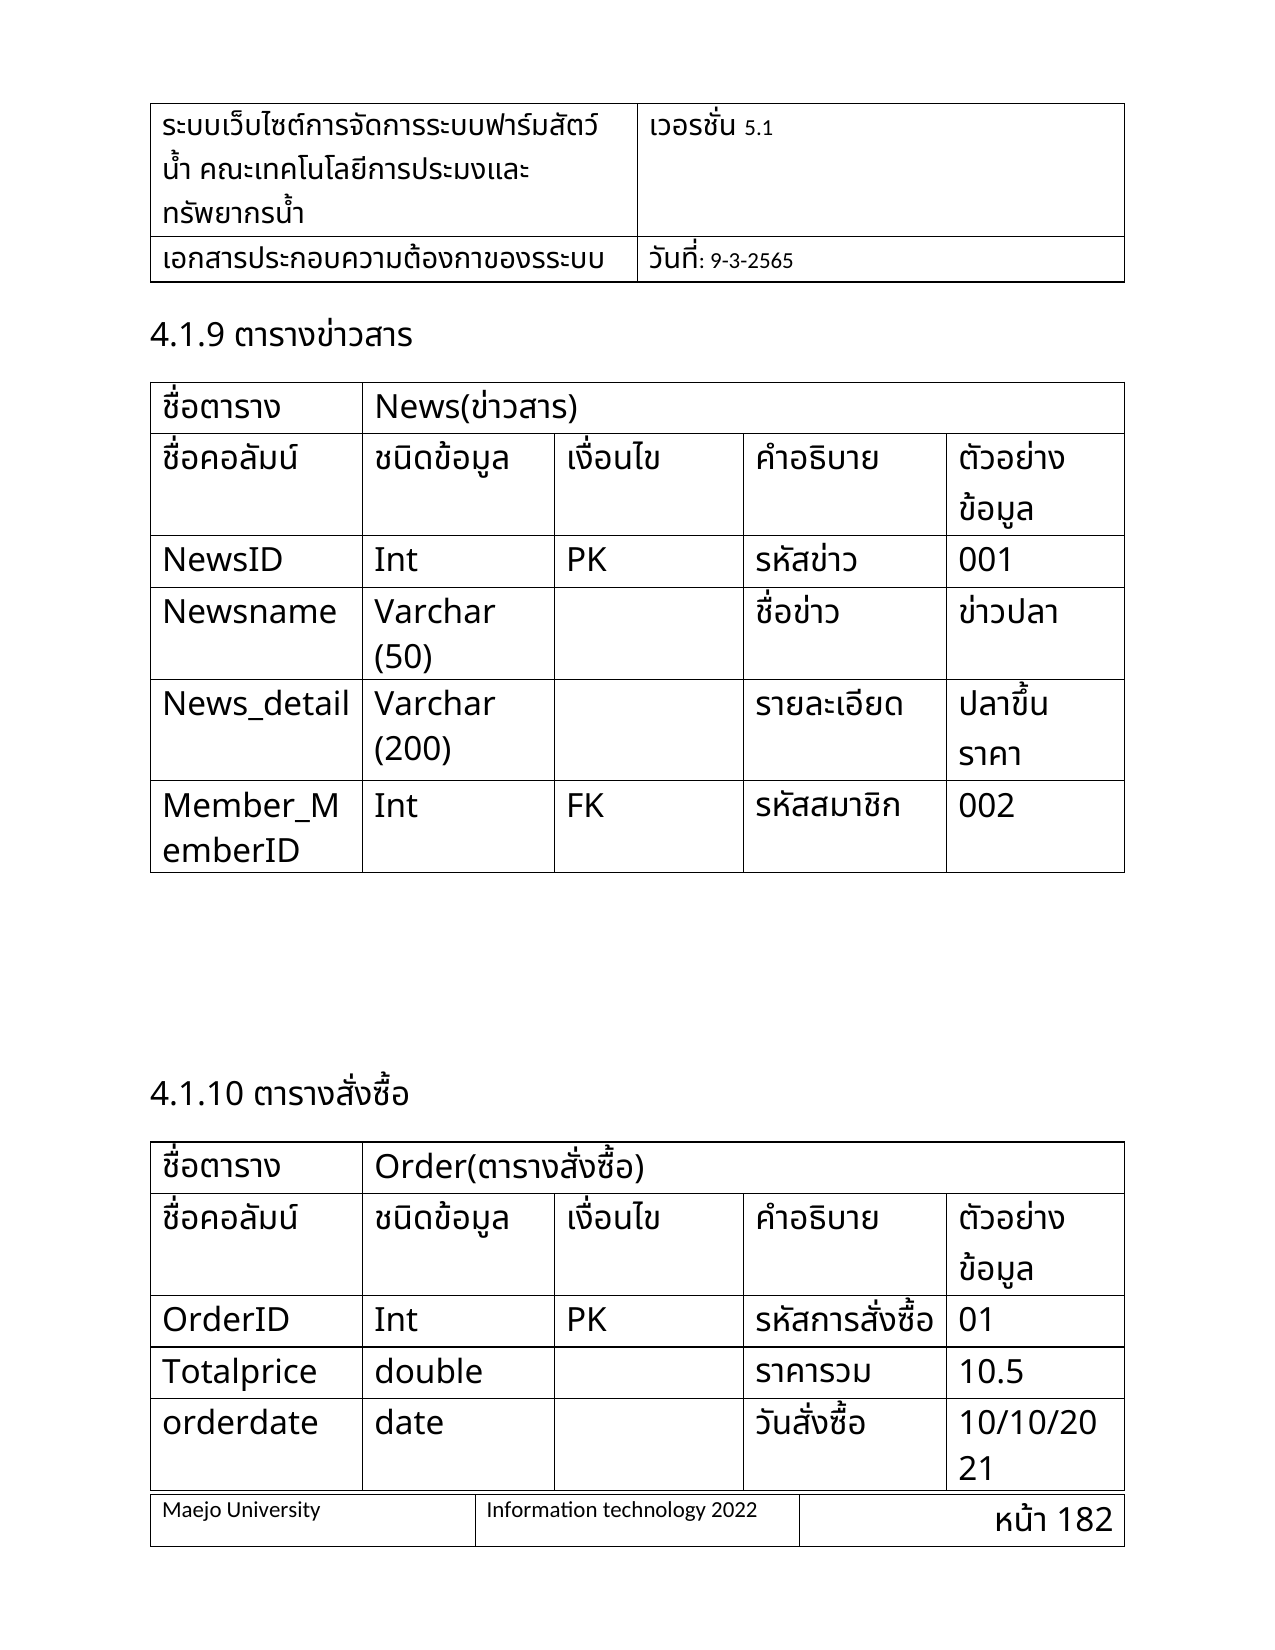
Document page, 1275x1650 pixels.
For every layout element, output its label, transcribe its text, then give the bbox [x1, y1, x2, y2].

table_cell [555, 1348, 743, 1398]
table_cell รายละเอียด [744, 680, 946, 780]
table_cell PK [555, 1296, 743, 1346]
table_cell 10/10/2021 [947, 1399, 1124, 1490]
table_cell ตัวอย่างข้อมูล [947, 434, 1124, 535]
table_cell เงื่อนไข [555, 1194, 743, 1295]
table_cell ตัวอย่างข้อมูล [947, 1194, 1124, 1295]
table_cell Totalprice [151, 1348, 362, 1398]
text 4.1.10 ตารางสั่งซื้อ [150, 1070, 1125, 1121]
table_cell News_detail [151, 680, 362, 780]
table_cell Int [363, 781, 554, 872]
table_cell ชื่อข่าว [744, 588, 946, 678]
table_cell date [363, 1399, 554, 1490]
table_cell Varchar (200) [363, 680, 554, 780]
table_cell ข่าวปลา [947, 588, 1124, 678]
table_cell 001 [947, 536, 1124, 587]
table_cell FK [555, 781, 743, 872]
table_cell [555, 680, 743, 780]
table_cell Int [363, 1296, 554, 1346]
table_cell เงื่อนไข [555, 434, 743, 535]
table_header News(ข่าวสาร) [363, 383, 1124, 433]
table_cell Newsname [151, 588, 362, 678]
table_cell ราคารวม [744, 1348, 946, 1398]
table_cell 01 [947, 1296, 1124, 1346]
table_cell orderdate [151, 1399, 362, 1490]
table_cell double [363, 1348, 554, 1398]
table_cell 002 [947, 781, 1124, 872]
table_cell ชนิดข้อมูล [363, 1194, 554, 1295]
text 4.1.9 ตารางข่าวสาร [150, 310, 1125, 361]
table_cell วันสั่งซื้อ [744, 1399, 946, 1490]
table_cell OrderID [151, 1296, 362, 1346]
table_cell [555, 1399, 743, 1490]
table_cell NewsID [151, 536, 362, 587]
table_cell รหัสสมาชิก [744, 781, 946, 872]
table_cell ชนิดข้อมูล [363, 434, 554, 535]
table_cell รหัสข่าว [744, 536, 946, 587]
table_cell ชื่อคอลัมน์ [151, 434, 362, 535]
table_cell PK [555, 536, 743, 587]
table_header ชื่อตาราง [151, 383, 362, 433]
table_header ชื่อตาราง [151, 1143, 362, 1193]
table_cell Member_MemberID [151, 781, 362, 872]
table_cell Varchar (50) [363, 588, 554, 678]
table_cell คำอธิบาย [744, 1194, 946, 1295]
table_cell Int [363, 536, 554, 587]
table_cell คำอธิบาย [744, 434, 946, 535]
table_header Order(ตารางสั่งซื้อ) [363, 1143, 1124, 1193]
table_cell [555, 588, 743, 678]
table_cell ชื่อคอลัมน์ [151, 1194, 362, 1295]
table_cell 10.5 [947, 1348, 1124, 1398]
table_cell รหัสการสั่งซื้อ [744, 1296, 946, 1346]
table_cell ปลาขึ้นราคา [947, 680, 1124, 780]
